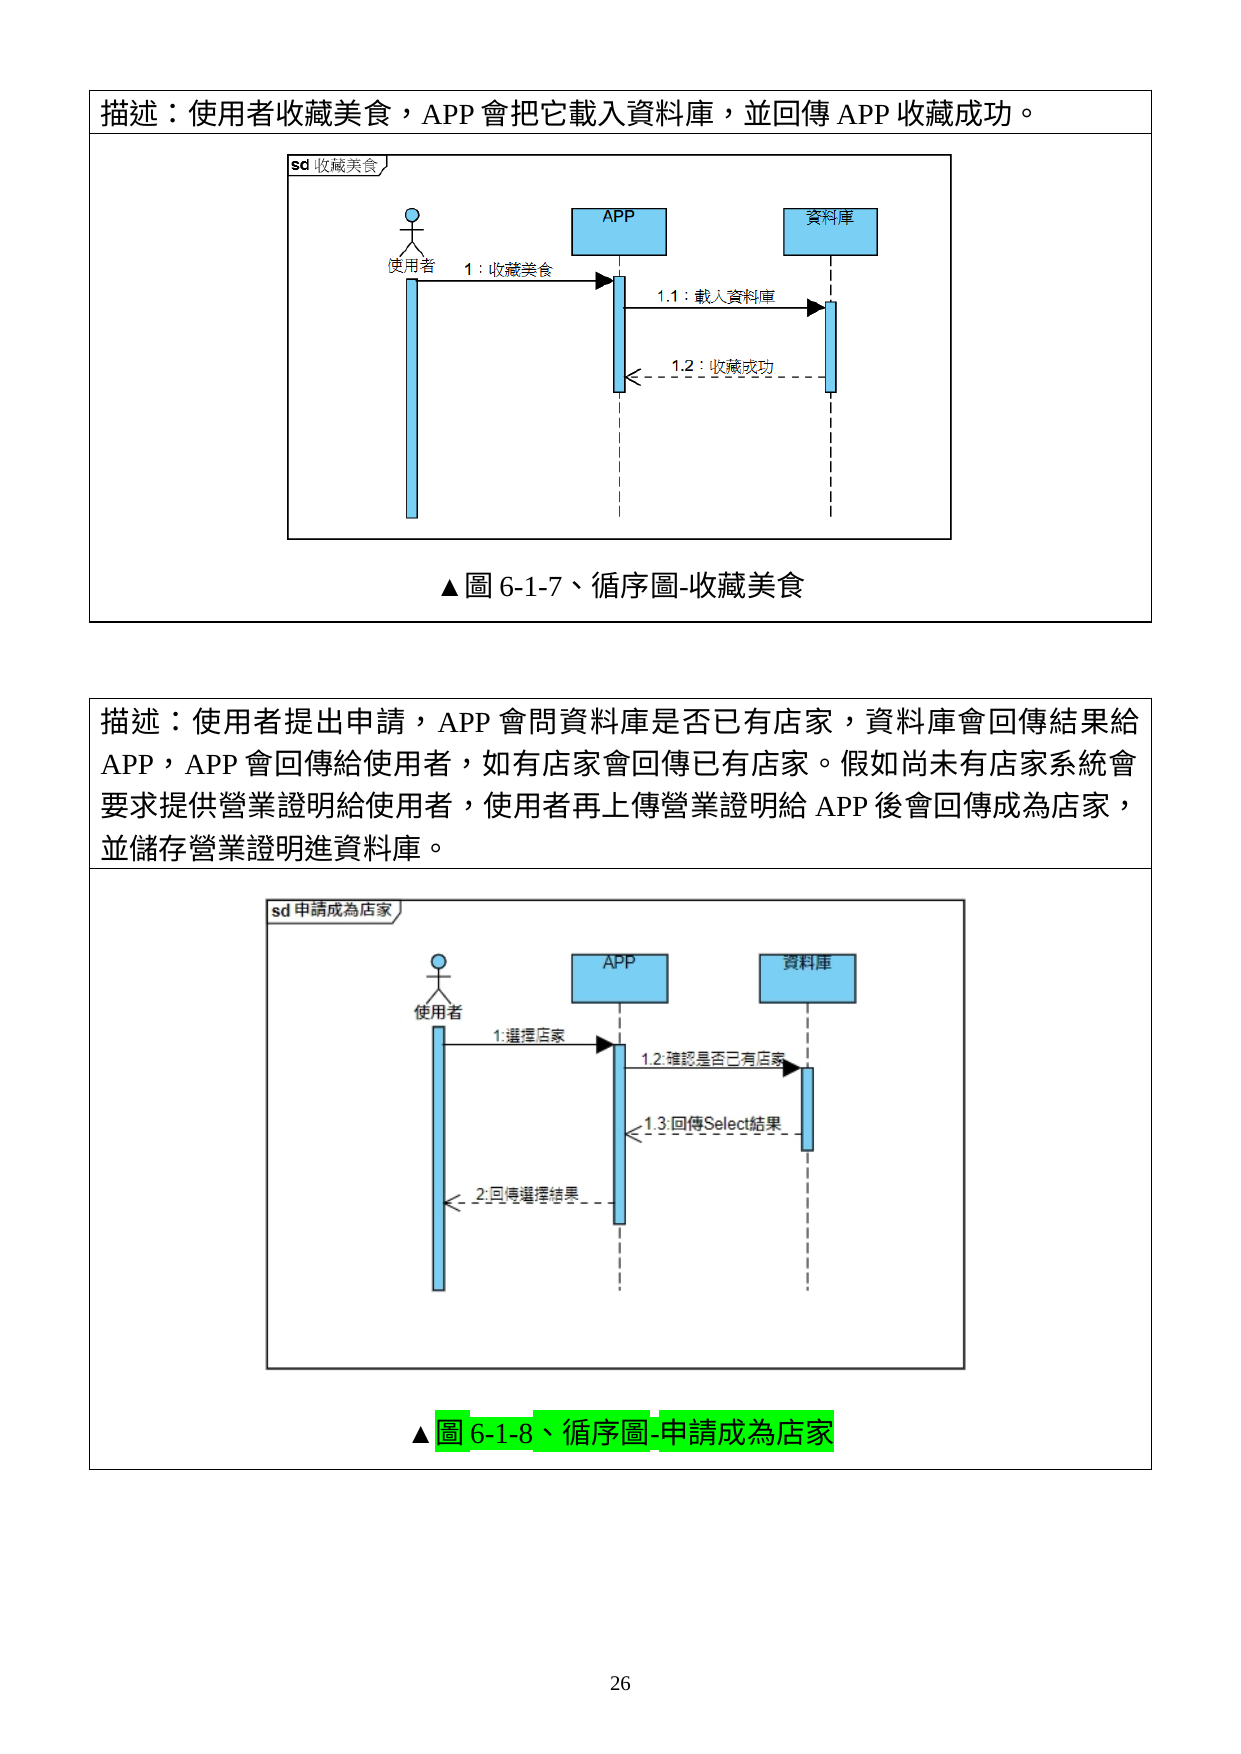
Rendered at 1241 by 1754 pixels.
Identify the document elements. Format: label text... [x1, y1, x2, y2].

table_header 描述：使用者提出申請，APP會問資料庫是否已有店家，資料庫會回傳結果給APP，APP會回傳給使用者，如有店家會回傳已有店家。假如尚未有店家系統會要求提供營業證明給使用者，使用者再上傳營業證明給APP後會回傳成為店家，並儲存營業證明進資料庫。 [90, 699, 1151, 868]
picture [283, 151, 957, 544]
table_cell ▲圖6-1-8、循序圖-申請成為店家 [90, 869, 1151, 1469]
table_cell ▲圖6-1-7、循序圖-收藏美食 [90, 134, 1151, 621]
table_header 描述：使用者收藏美食，APP會把它載入資料庫，並回傳APP收藏成功。 [90, 91, 1151, 133]
picture [250, 883, 980, 1387]
